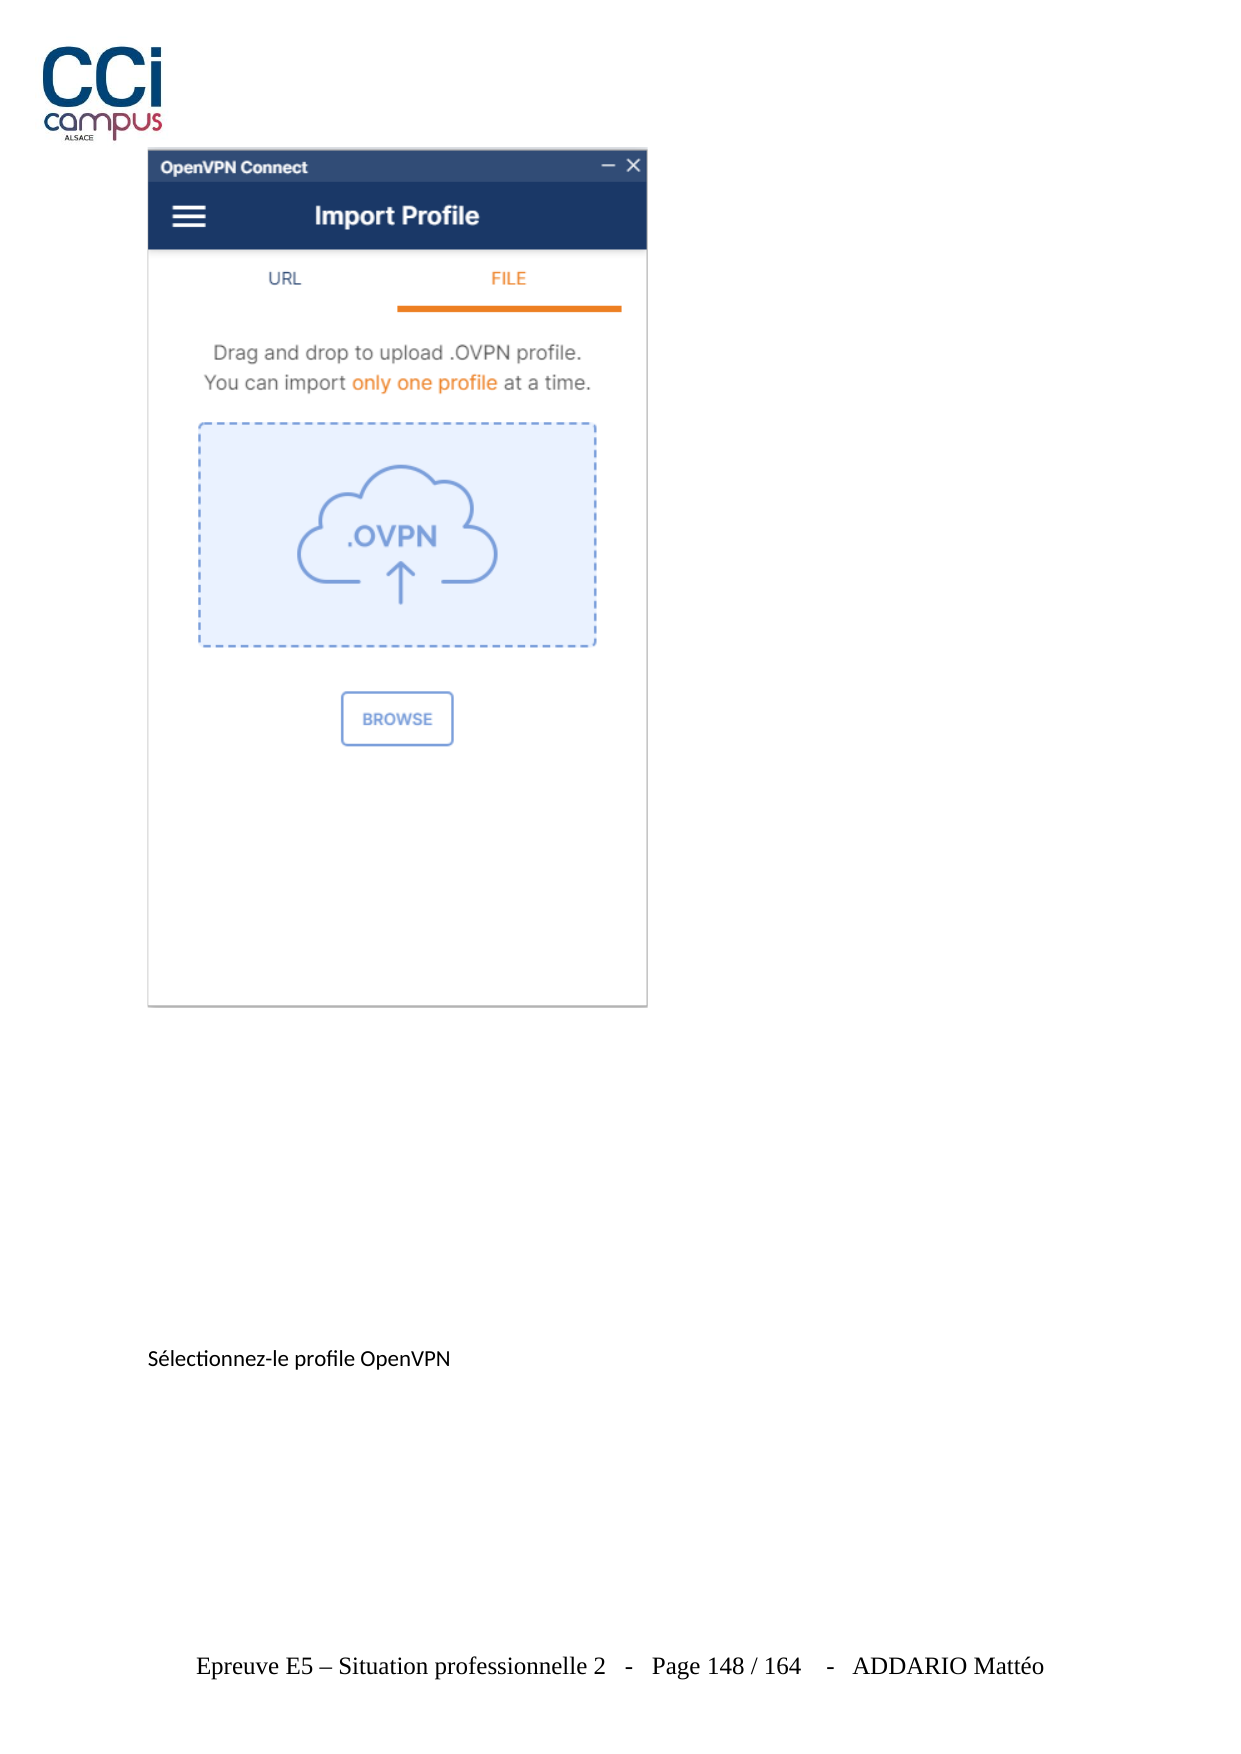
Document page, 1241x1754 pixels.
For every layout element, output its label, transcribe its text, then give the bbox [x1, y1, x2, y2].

picture [35, 26, 648, 1008]
text Sélectionnez-le profile OpenVPN [148, 1344, 1093, 1372]
